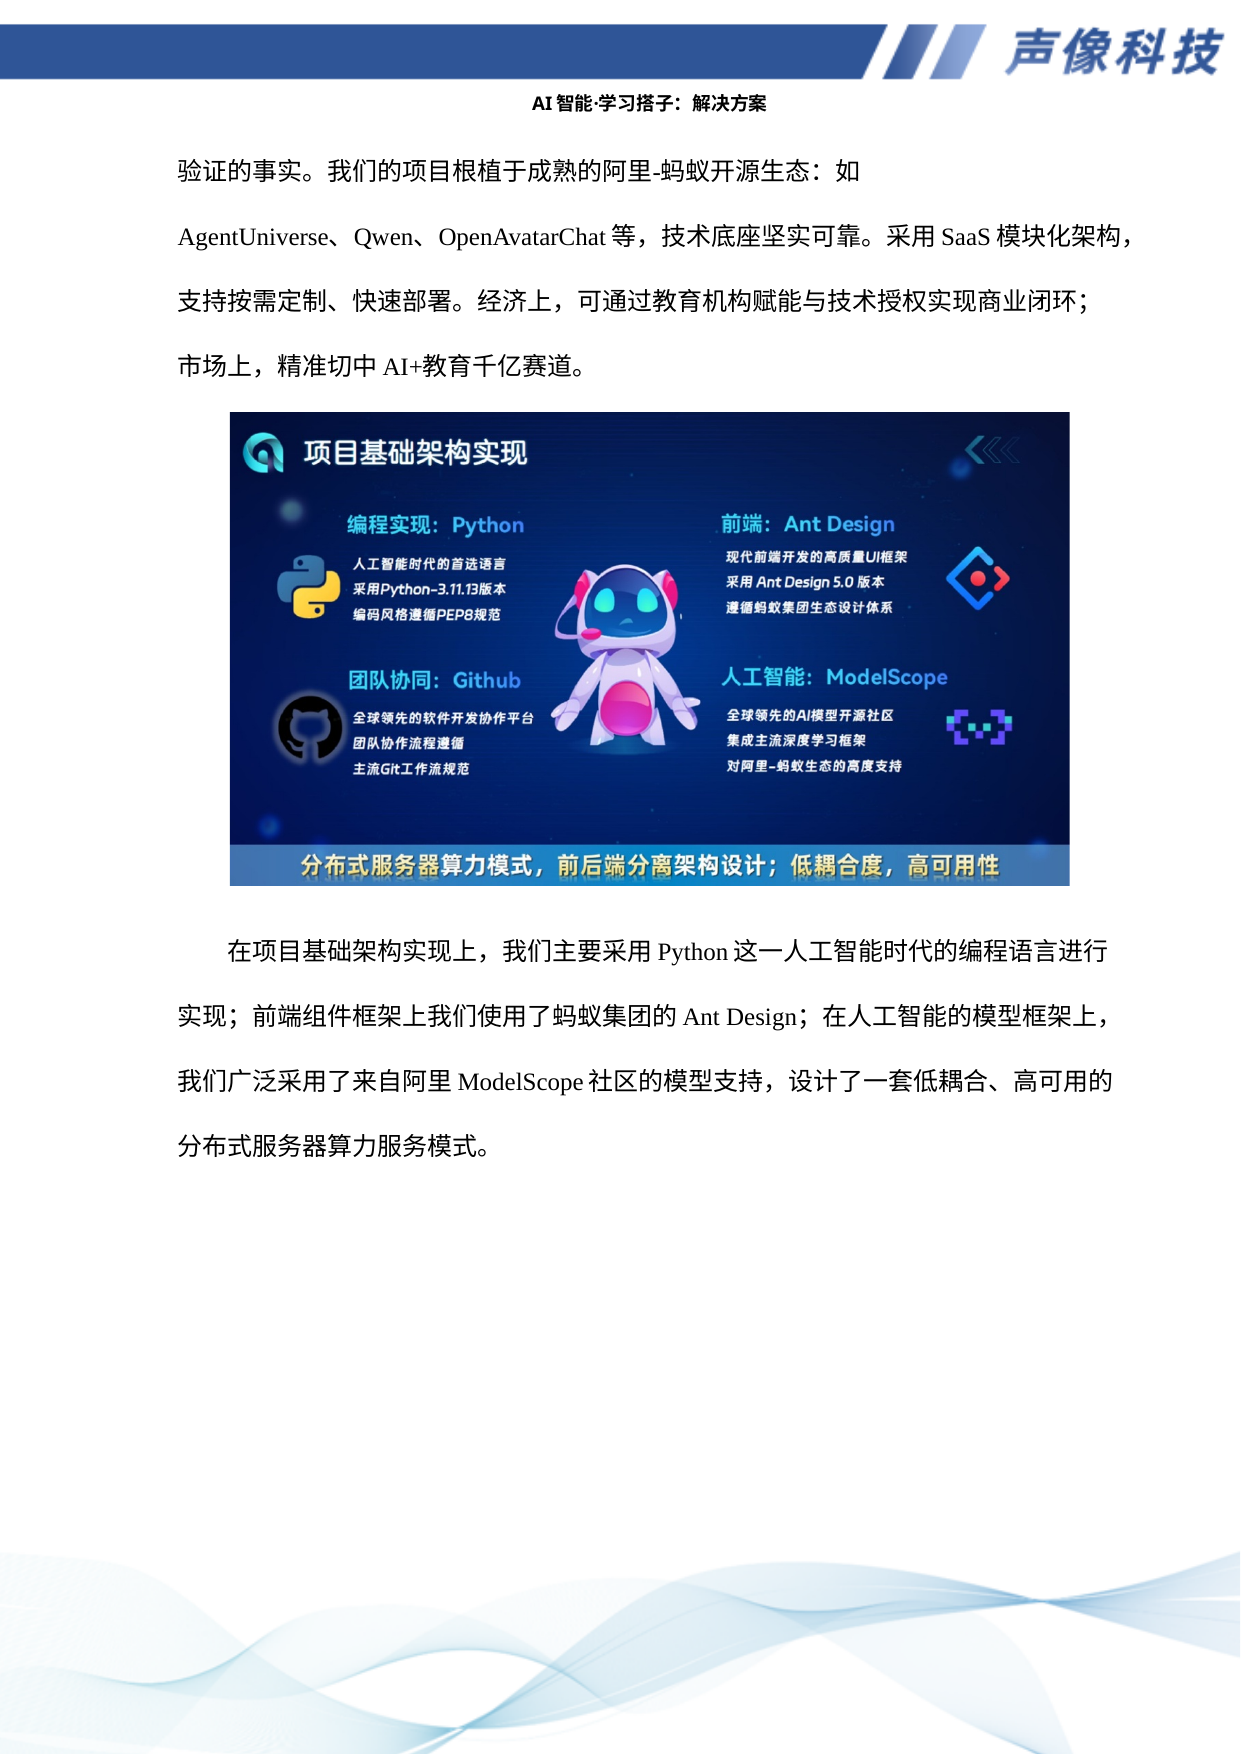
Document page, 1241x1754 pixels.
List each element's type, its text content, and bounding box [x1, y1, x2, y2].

picture [0, 0, 1241, 1754]
text 在项目基础架构实现上，我们主要采用Python这一人工智能时代的编程语言进行实现；前端组件框架上我们使用了蚂蚁集团的Ant Design；在人工智能的模型框架上，我们广泛采用了来自阿里ModelScope社区的模型支持，设计了一套低耦合、高可用的分布式服务器算力服务模式。 [177, 917, 1122, 1177]
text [177, 137, 1122, 397]
